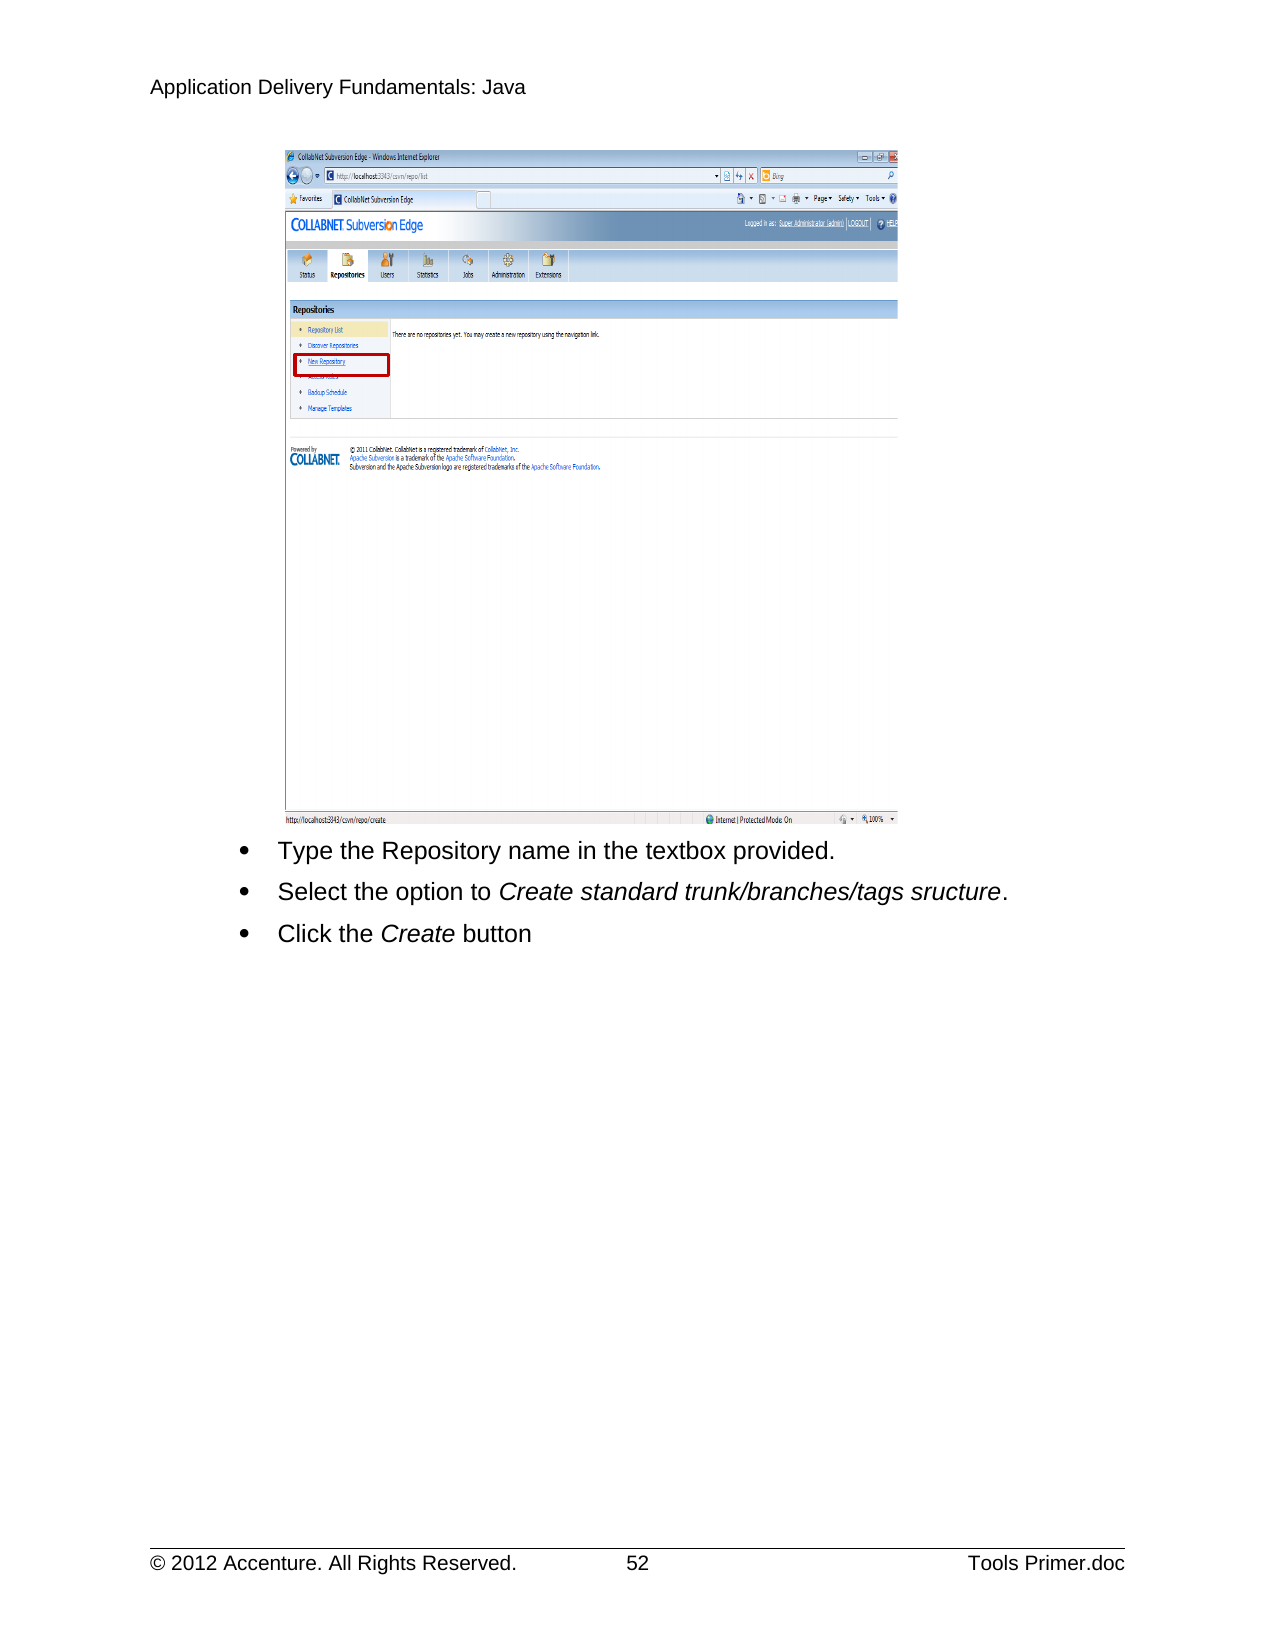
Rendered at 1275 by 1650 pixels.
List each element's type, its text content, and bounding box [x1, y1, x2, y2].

list Type the Repository name in the textbox provided. [240, 836, 1125, 865]
list Click the Create button [240, 919, 1125, 947]
picture [285, 150, 898, 824]
list Select the option to Create standard trunk/branches/tags sructure. [240, 877, 1125, 906]
